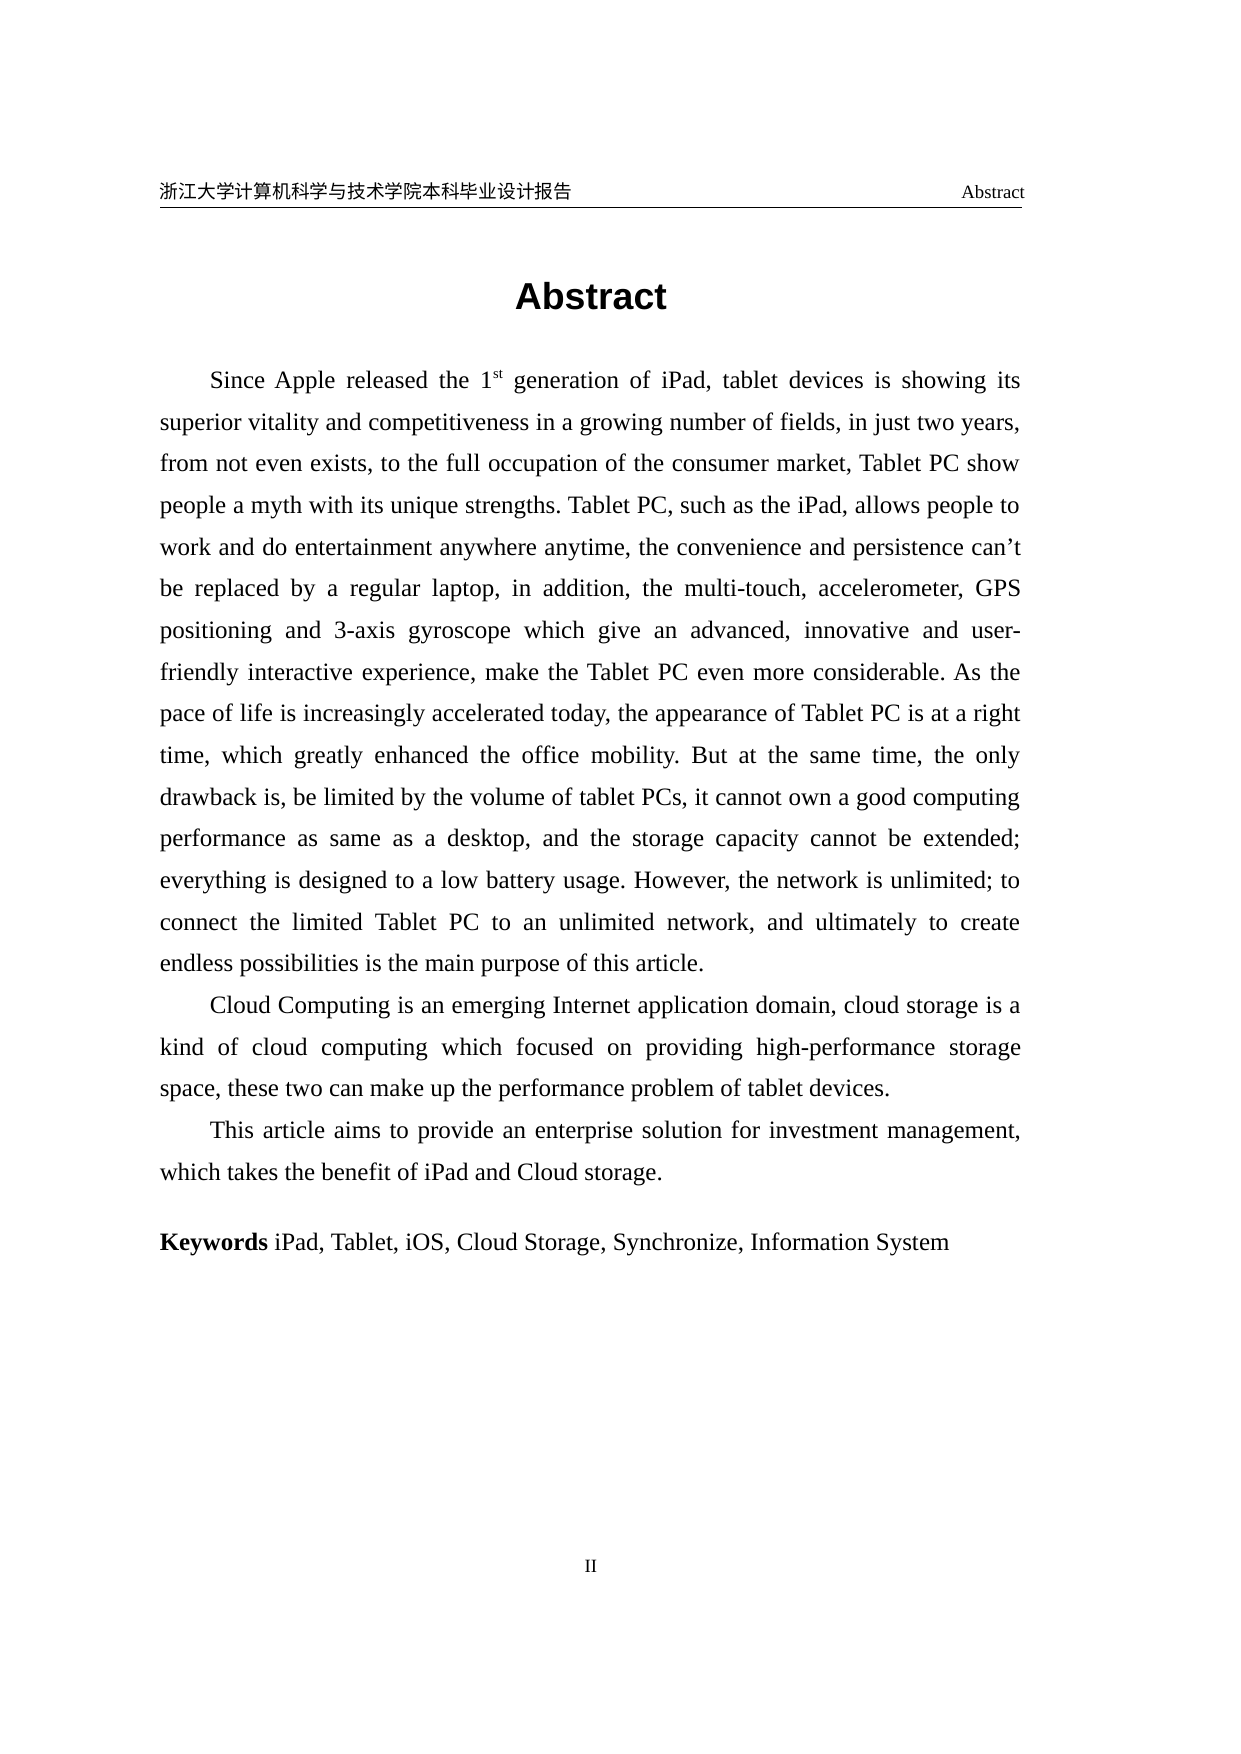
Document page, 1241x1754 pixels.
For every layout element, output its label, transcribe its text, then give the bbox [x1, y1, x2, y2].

text This article aims to provide an enterprise solution for investment management, which takes the benefit of iPad and Cloud storage. [159, 1105, 1022, 1188]
text Abstract [159, 274, 1022, 318]
text Keywords iPad, Tablet, iOS, Cloud Storage, Synchronize, Information System [159, 1217, 1022, 1259]
text Cloud Computing is an emerging Internet application domain, cloud storage is a kind of cloud computing which focused on providing high-performance storage space, these two can make up the performance problem of tablet devices. [159, 980, 1022, 1105]
text Since Apple released the 1st generation of iPad, tablet devices is showing its superior vitality and competitiveness in a growing number of fields, in just two years, from not even exists, to the full occupation of the consumer market, Tablet PC show people a myth with its unique strengths. Tablet PC, such as the iPad, allows people to work and do entertainment anywhere anytime, the convenience and persistence can’t be replaced by a regular laptop, in addition, the multi-touch, accelerometer, GPS positioning and 3-axis gyroscope which give an advanced, innovative and user-friendly interactive experience, make the Tablet PC even more considerable. As the pace of life is increasingly accelerated today, the appearance of Tablet PC is at a right time, which greatly enhanced the office mobility. But at the same time, the only drawback is, be limited by the volume of tablet PCs, it cannot own a good computing performance as same as a desktop, and the storage capacity cannot be extended; everything is designed to a low battery usage. However, the network is unlimited; to connect the limited Tablet PC to an unlimited network, and ultimately to create endless possibilities is the main purpose of this article. [159, 355, 1022, 980]
